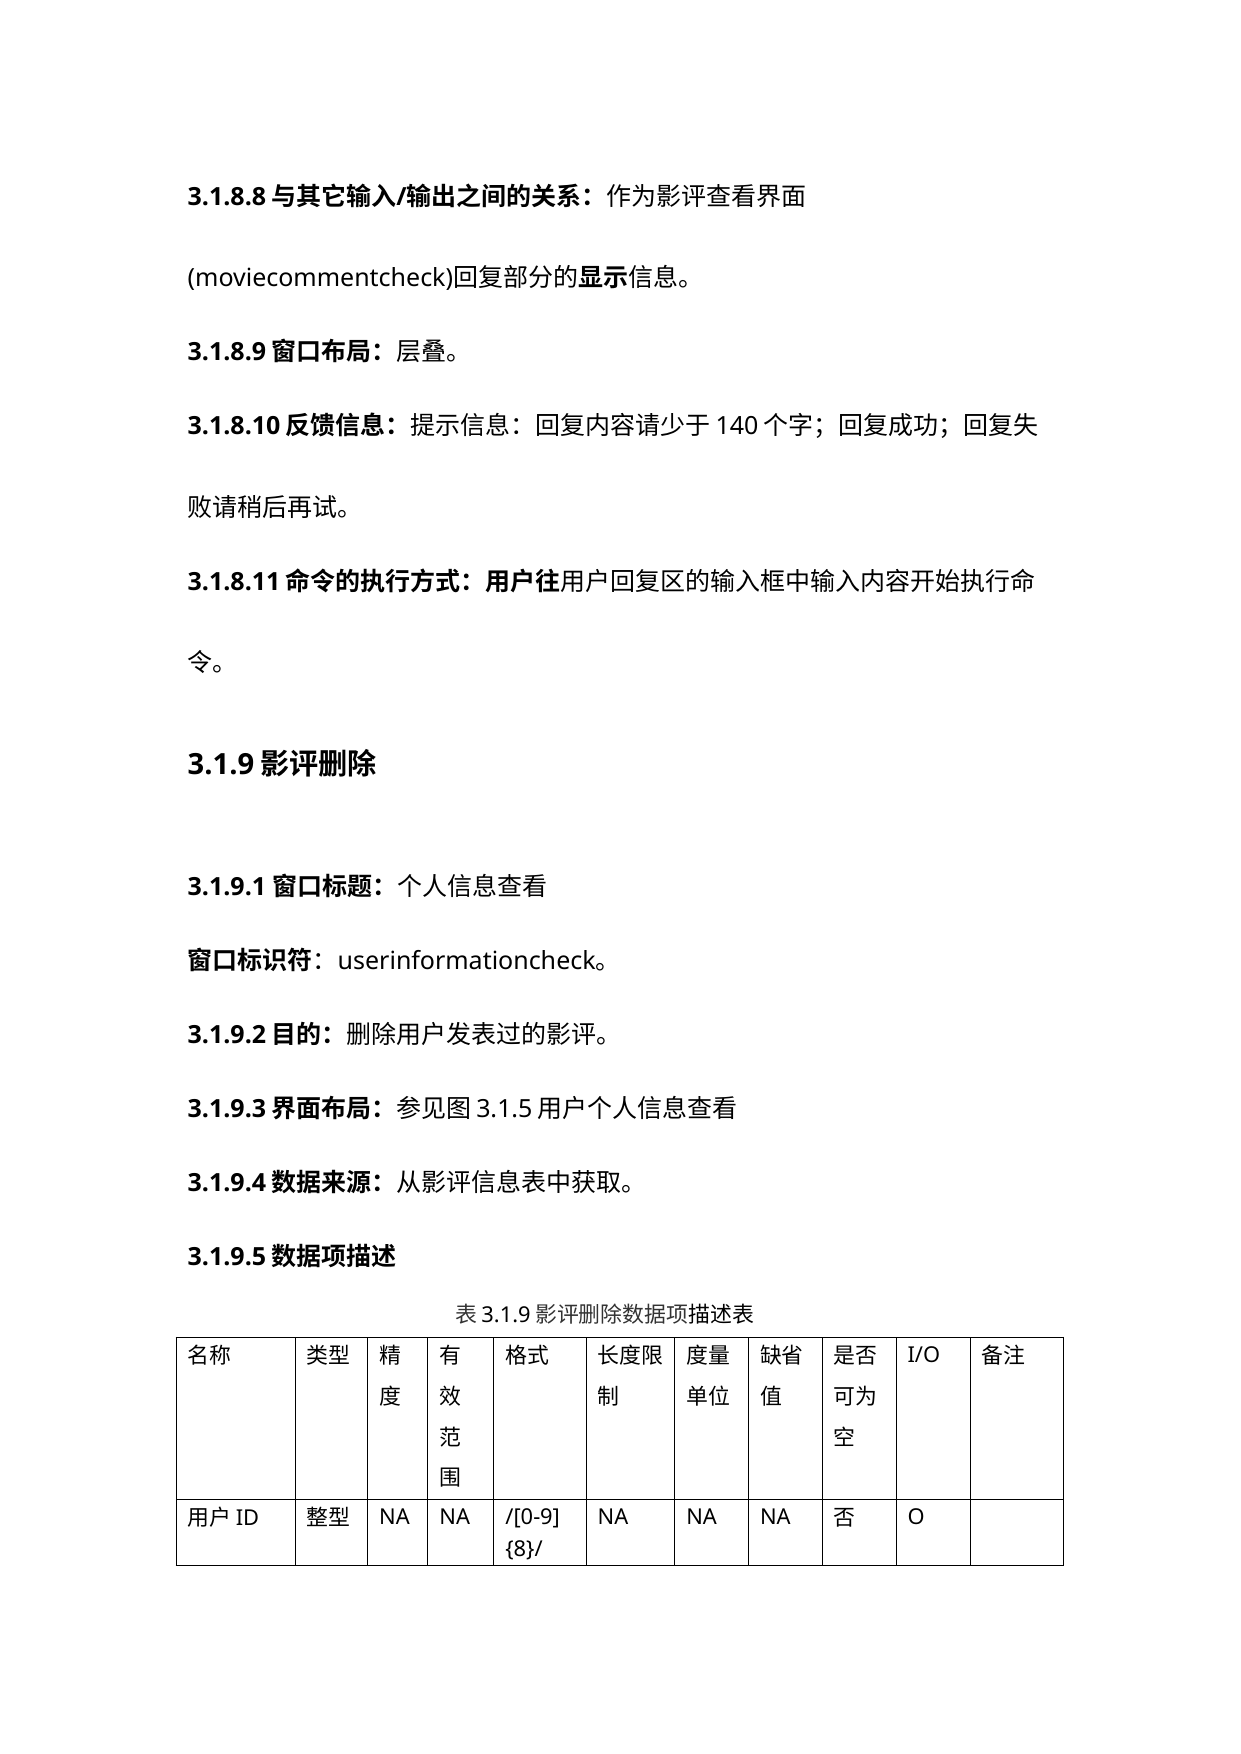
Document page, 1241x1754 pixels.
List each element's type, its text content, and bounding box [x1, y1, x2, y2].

table_header 度量单位 [675, 1338, 748, 1498]
text 窗口标识符：userinformationcheck。 [187, 926, 1053, 991]
table_cell /[0-9]{8}/ [494, 1500, 586, 1564]
text 3.1.9.1 窗口标题：个人信息查看 [187, 852, 1053, 917]
table_cell NA [428, 1500, 493, 1564]
text 3.1.9.2目的：删除用户发表过的影评。 [187, 1000, 1053, 1065]
subtitle 3.1.9影评删除 [187, 729, 1053, 794]
text 3.1.8.11命令的执行方式：用户往用户回复区的输入框中输入内容开始执行命令。 [187, 547, 1053, 693]
table_header 有效范围 [428, 1338, 493, 1498]
table_header 长度限制 [587, 1338, 674, 1498]
table_cell [971, 1500, 1063, 1564]
text 3.1.9.5数据项描述 [187, 1222, 1053, 1287]
table_cell NA [749, 1500, 822, 1564]
table_cell 否 [823, 1500, 896, 1564]
table_header 精度 [368, 1338, 427, 1498]
table_header 是否可为空 [823, 1338, 896, 1498]
table_header 类型 [296, 1338, 367, 1498]
text 3.1.9.4数据来源：从影评信息表中获取。 [187, 1148, 1053, 1213]
table_cell NA [587, 1500, 674, 1564]
text 3.1.8.10反馈信息：提示信息：回复内容请少于140个字；回复成功；回复失败请稍后再试。 [187, 391, 1053, 538]
table_cell 整型 [296, 1500, 367, 1564]
table_cell 用户ID [177, 1500, 295, 1564]
table_cell NA [675, 1500, 748, 1564]
text 3.1.8.8与其它输入/输出之间的关系：作为影评查看界面(moviecommentcheck)回复部分的显示信息。 [187, 162, 1053, 308]
text 表3.1.9影评删除数据项描述表 [362, 1296, 1053, 1329]
text 3.1.8.9窗口布局：层叠。 [187, 317, 1053, 382]
table_header I/O [897, 1338, 970, 1498]
table_header 备注 [971, 1338, 1063, 1498]
table_cell NA [368, 1500, 427, 1564]
table_header 缺省值 [749, 1338, 822, 1498]
table_header 名称 [177, 1338, 295, 1498]
text 3.1.9.3界面布局：参见图3.1.5用户个人信息查看 [187, 1074, 1053, 1139]
table_header 格式 [494, 1338, 586, 1498]
table_cell O [897, 1500, 970, 1564]
